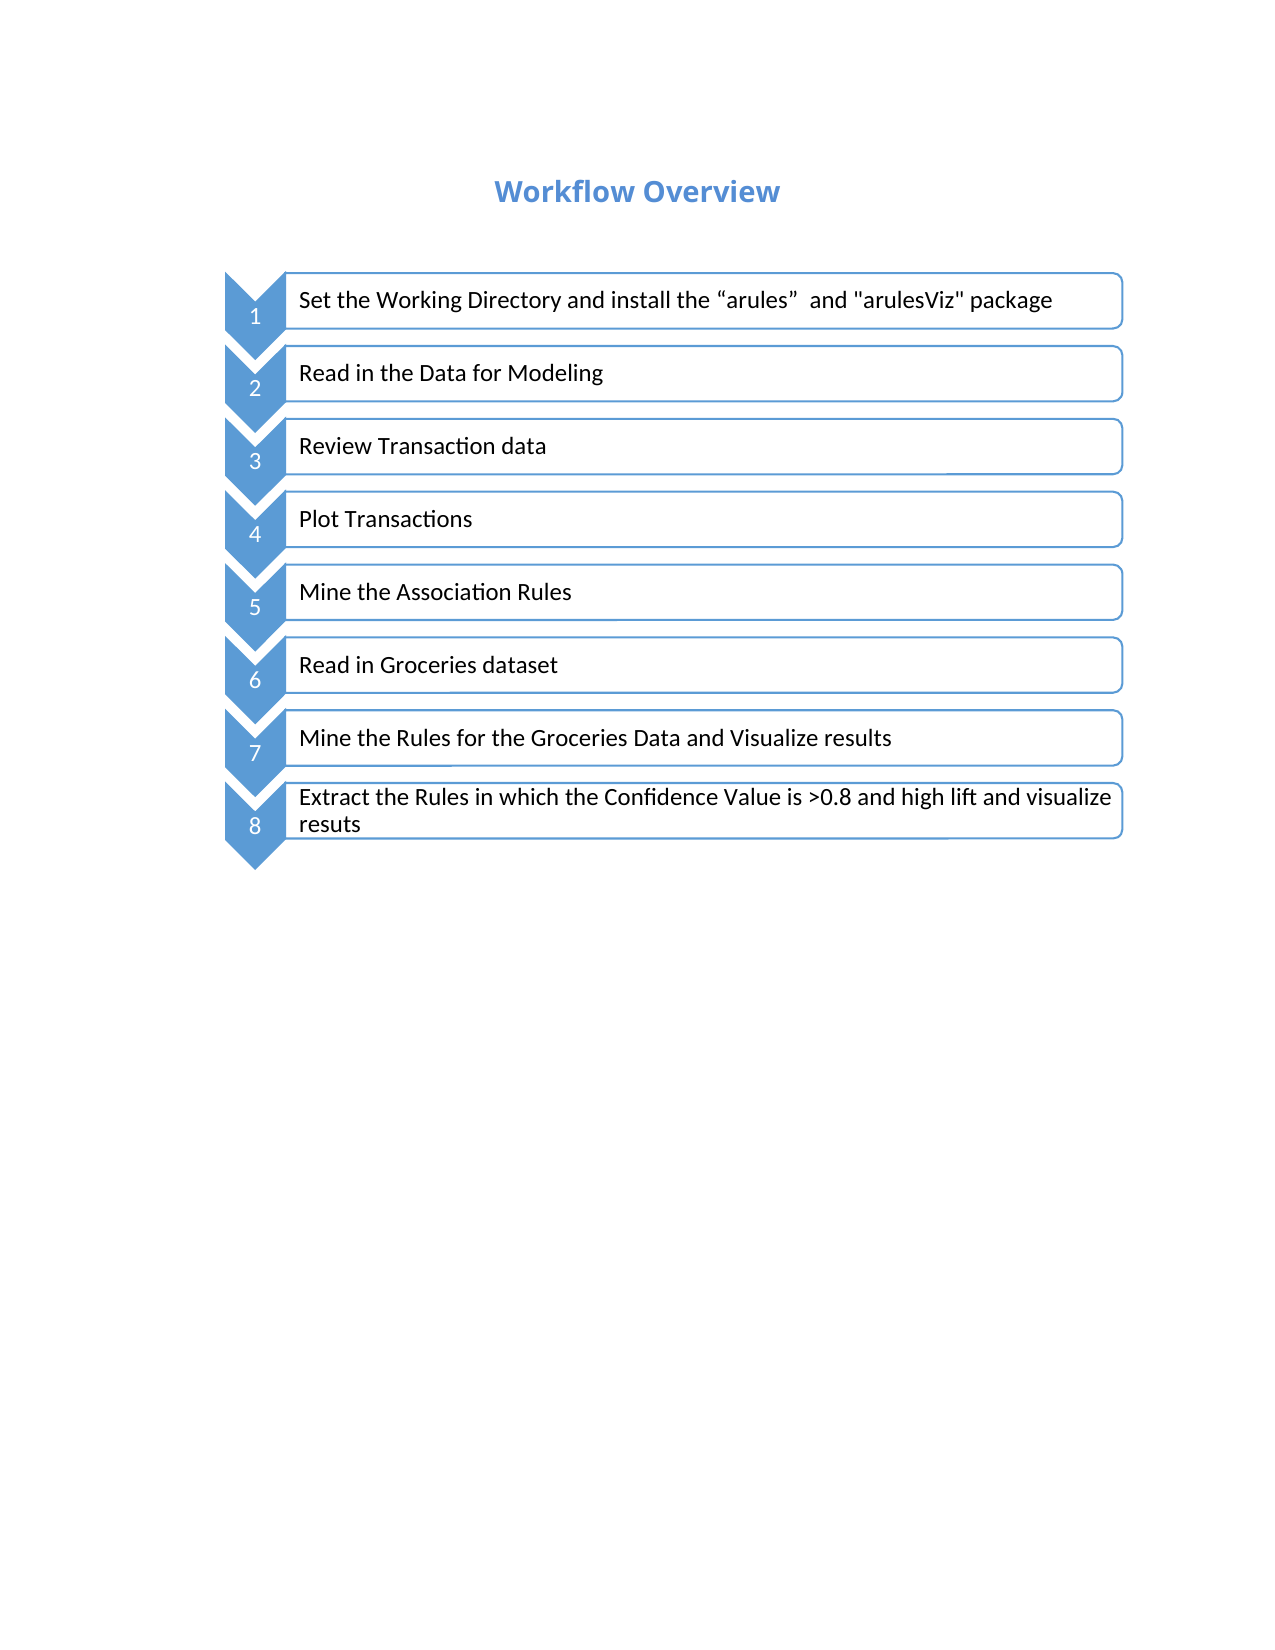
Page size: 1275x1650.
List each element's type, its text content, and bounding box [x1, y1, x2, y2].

subtitle Workflow Overview [150, 171, 1125, 211]
